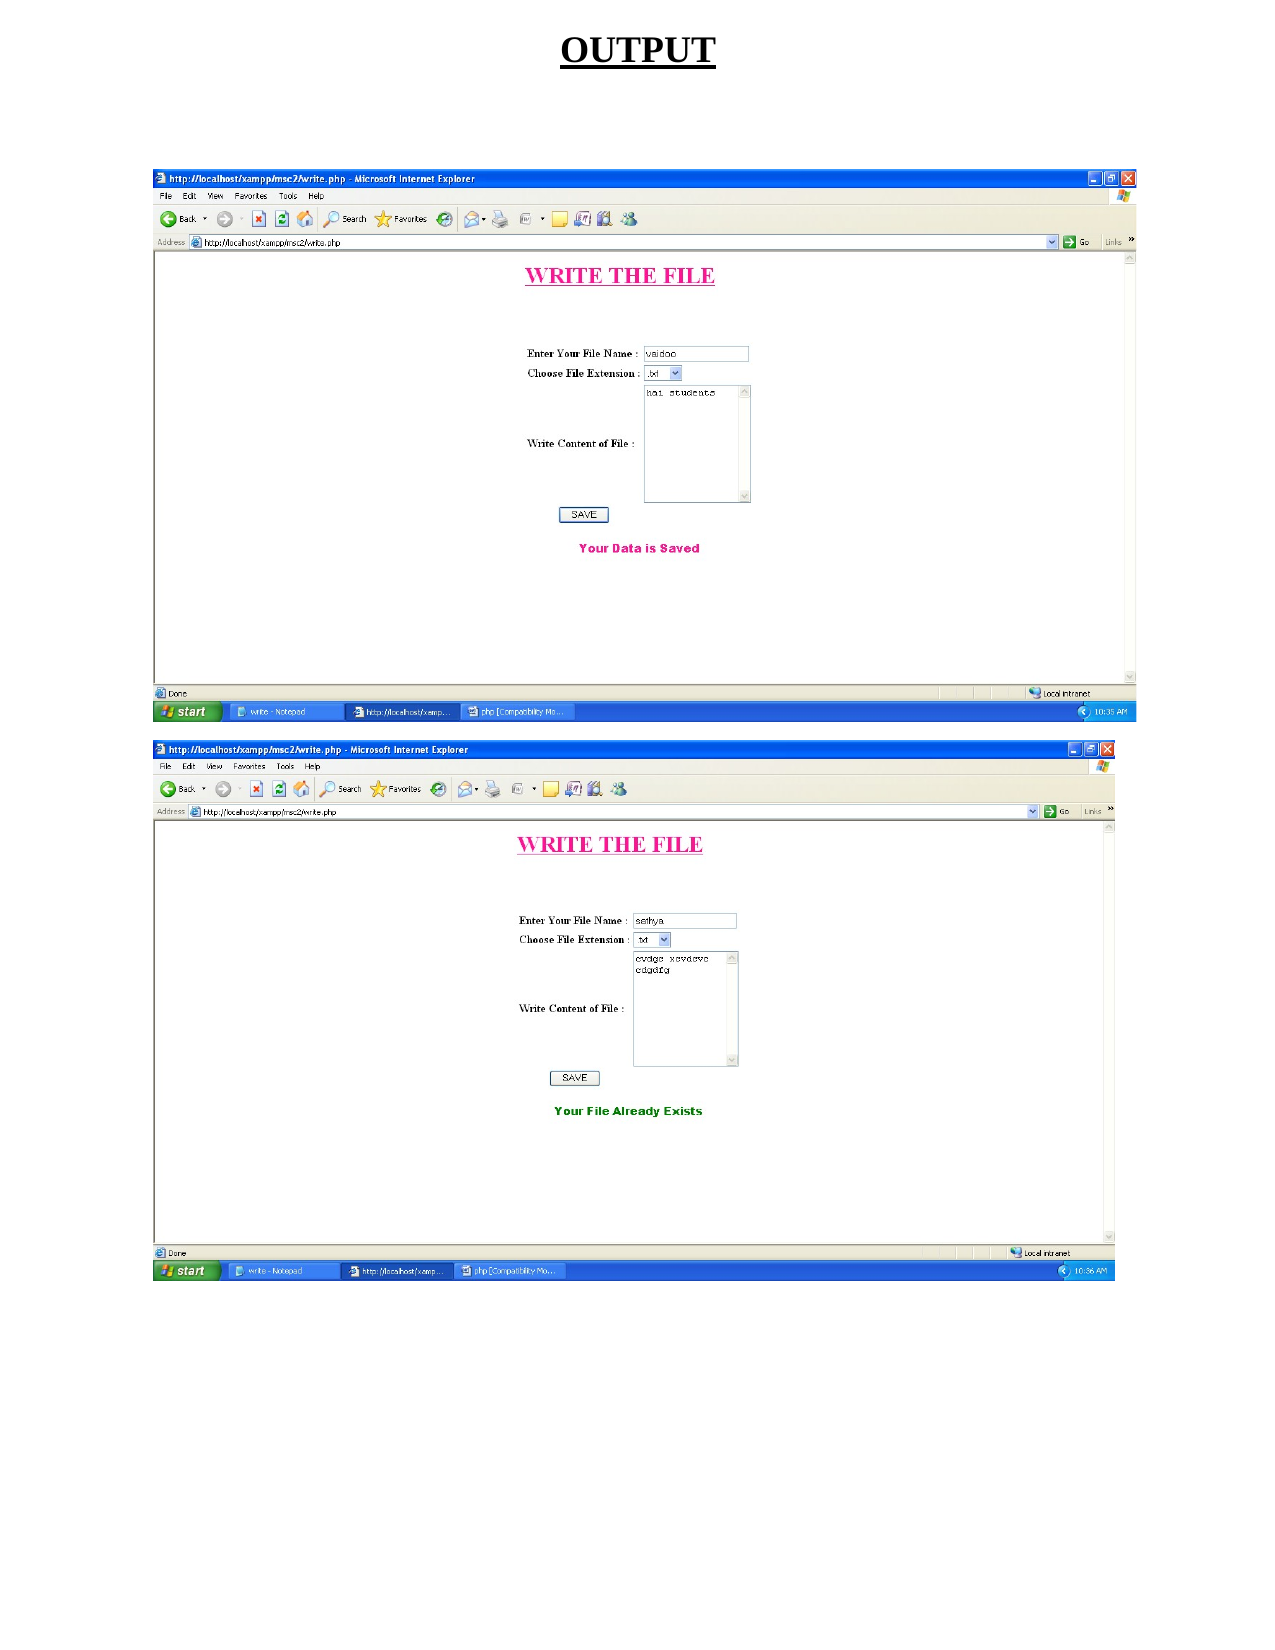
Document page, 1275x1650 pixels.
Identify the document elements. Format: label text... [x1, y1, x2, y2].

picture [153, 169, 1137, 722]
text OUTPUT [159, 28, 1116, 71]
picture [153, 740, 1115, 1281]
